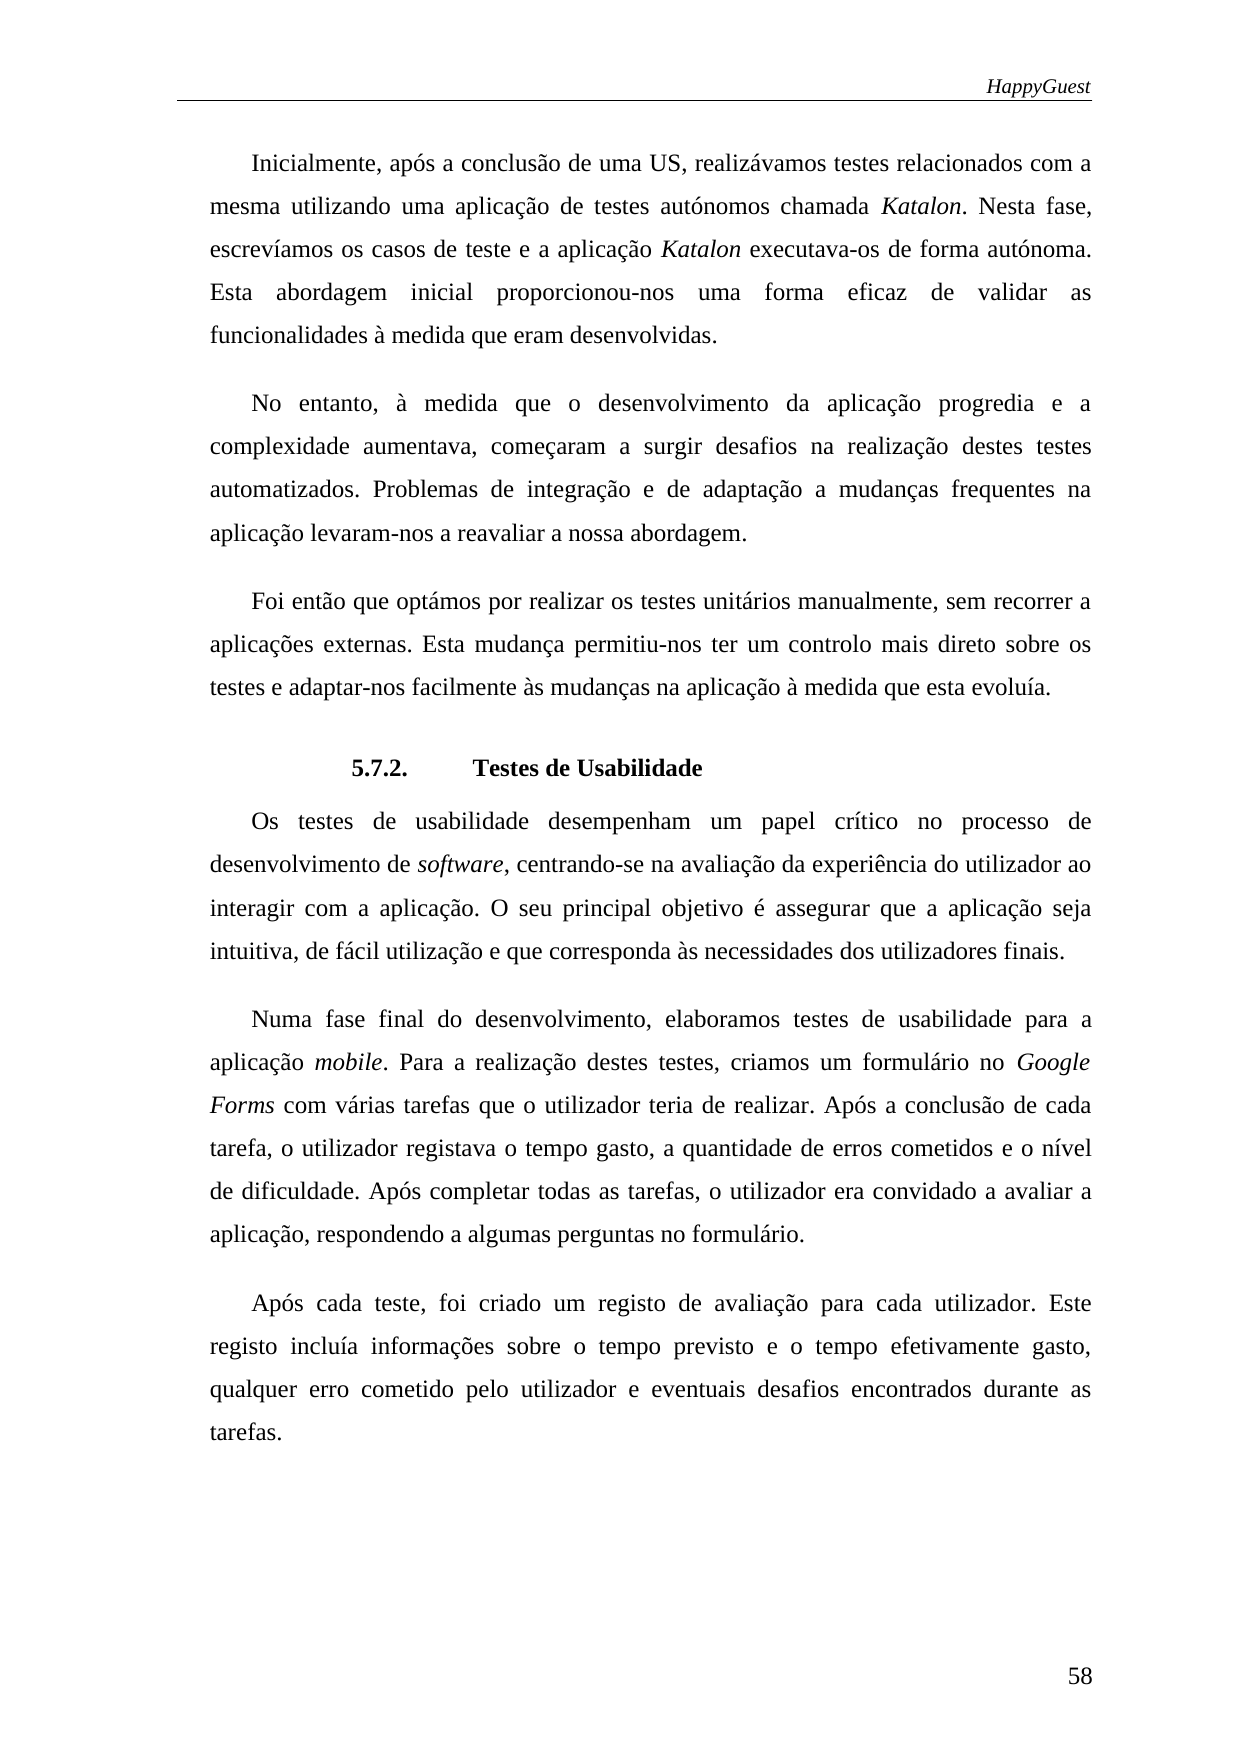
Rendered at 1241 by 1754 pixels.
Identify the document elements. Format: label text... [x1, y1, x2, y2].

text Numa fase final do desenvolvimento, elaboramos testes de usabilidade para a aplicação mobile. Para a realização destes testes, criamos um formulário no Google Forms com várias tarefas que o utilizador teria de realizar. Após a conclusão de cada tarefa, o utilizador registava o tempo gasto, a quantidade de erros cometidos e o nível de dificuldade. Após completar todas as tarefas, o utilizador era convidado a avaliar a aplicação, respondendo a algumas perguntas no formulário. [209, 1004, 1092, 1248]
text No entanto, à medida que o desenvolvimento da aplicação progredia e a complexidade aumentava, começaram a surgir desafios na realização destes testes automatizados. Problemas de integração e de adaptação a mudanças frequentes na aplicação levaram-nos a reavaliar a nossa abordagem. [209, 388, 1092, 546]
text Inicialmente, após a conclusão de uma US, realizávamos testes relacionados com a mesma utilizando uma aplicação de testes autónomos chamada Katalon. Nesta fase, escrevíamos os casos de teste e a aplicação Katalon executava-os de forma autónoma. Esta abordagem inicial proporcionou-nos uma forma eficaz de validar as funcionalidades à medida que eram desenvolvidas. [209, 148, 1092, 349]
subtitle Testes de Usabilidade [310, 753, 1092, 781]
text Após cada teste, foi criado um registo de avaliação para cada utilizador. Este registo incluía informações sobre o tempo previsto e o tempo efetivamente gasto, qualquer erro cometido pelo utilizador e eventuais desafios encontrados durante as tarefas. [209, 1288, 1092, 1446]
text Os testes de usabilidade desempenham um papel crítico no processo de desenvolvimento de software, centrando-se na avaliação da experiência do utilizador ao interagir com a aplicação. O seu principal objetivo é assegurar que a aplicação seja intuitiva, de fácil utilização e que corresponda às necessidades dos utilizadores finais. [209, 806, 1092, 964]
text Foi então que optámos por realizar os testes unitários manualmente, sem recorrer a aplicações externas. Esta mudança permitiu-nos ter um controlo mais direto sobre os testes e adaptar-nos facilmente às mudanças na aplicação à medida que esta evoluía. [209, 586, 1092, 701]
